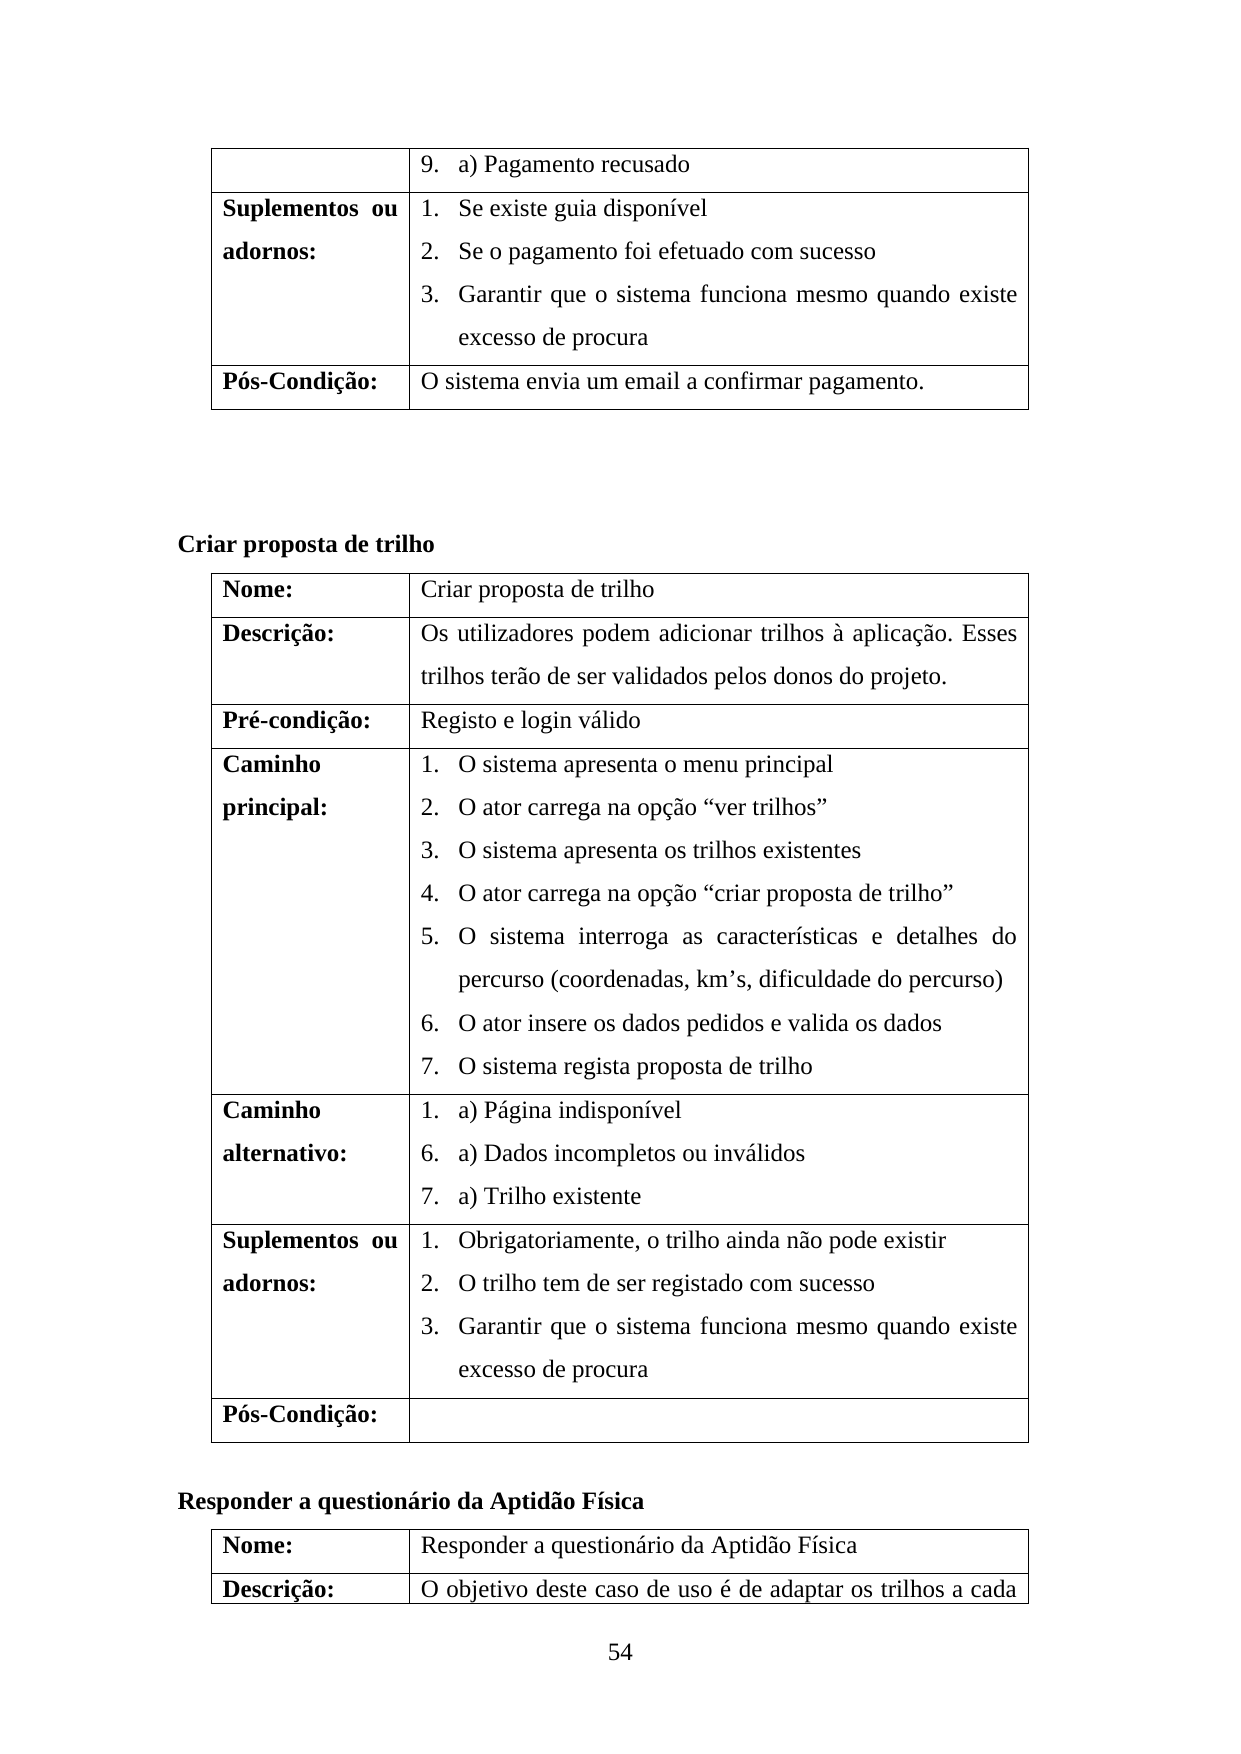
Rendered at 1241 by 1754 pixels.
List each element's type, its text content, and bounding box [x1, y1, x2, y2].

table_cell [212, 149, 409, 192]
table_cell Caminho alternativo: [212, 1095, 409, 1224]
table_cell Obrigatoriamente, o trilho ainda não pode existir O trilho tem de ser registado com sucesso Garantir que o sistema funciona mesmo quando existe excesso de procura [410, 1225, 1028, 1398]
table_cell Caminho principal: [212, 749, 409, 1094]
table_header Nome: [212, 1530, 409, 1573]
table_cell [410, 1399, 1028, 1442]
table_cell O sistema apresenta o menu principal O ator carrega na opção “ver trilhos” O sistema apresenta os trilhos existentes O ator carrega na opção “criar proposta de trilho” O sistema interroga as características e detalhes do percurso (coordenadas, km’s, dificuldade do percurso) O ator insere os dados pedidos e valida os dados O sistema regista proposta de trilho [410, 749, 1028, 1094]
table_cell Descrição: [212, 1574, 409, 1603]
table_cell Suplementos ou adornos: [212, 193, 409, 365]
table_header Criar proposta de trilho [410, 574, 1028, 617]
text Criar proposta de trilho [177, 529, 1063, 558]
table_cell Descrição: [212, 618, 409, 704]
text Responder a questionário da Aptidão Física [177, 1486, 1063, 1514]
table_cell Pós-Condição: [212, 366, 409, 409]
table_cell a) Página indisponível a) Dados incompletos ou inválidos a) Trilho existente [410, 1095, 1028, 1224]
table_header Responder a questionário da Aptidão Física [410, 1530, 1028, 1573]
table_cell Registo e login válido [410, 705, 1028, 748]
table_cell Suplementos ou adornos: [212, 1225, 409, 1398]
table_cell Os utilizadores podem adicionar trilhos à aplicação. Esses trilhos terão de ser validados pelos donos do projeto. [410, 618, 1028, 704]
table_cell Pós-Condição: [212, 1399, 409, 1442]
table_cell Se existe guia disponível Se o pagamento foi efetuado com sucesso Garantir que o sistema funciona mesmo quando existe excesso de procura [410, 193, 1028, 365]
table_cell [410, 149, 1028, 192]
table_cell Pré-condição: [212, 705, 409, 748]
table_cell O sistema envia um email a confirmar pagamento. [410, 366, 1028, 409]
table_header Nome: [212, 574, 409, 617]
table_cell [410, 1574, 1028, 1603]
